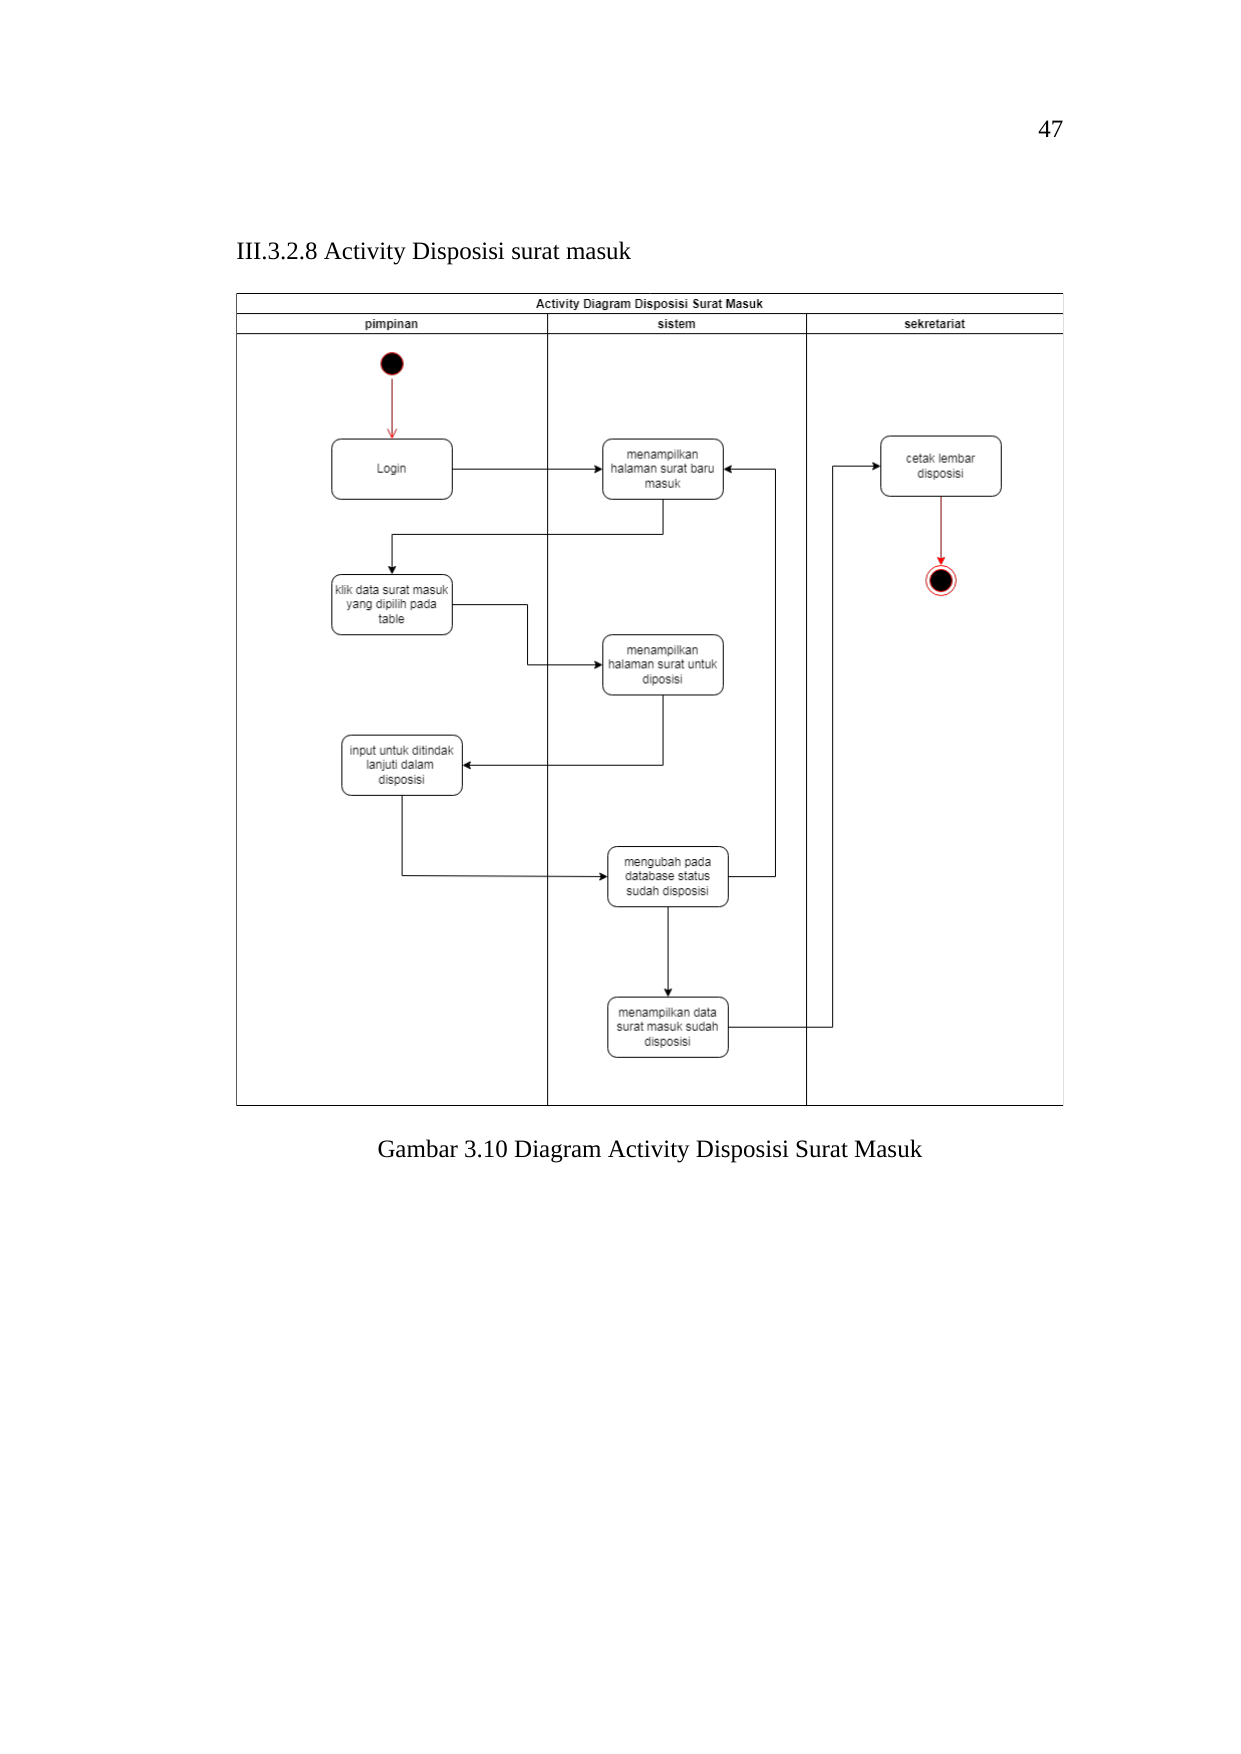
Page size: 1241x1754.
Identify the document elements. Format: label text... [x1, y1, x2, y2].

picture [236, 293, 1064, 1106]
subtitle Activity Disposisi surat masuk [236, 236, 1063, 293]
text Gambar 3.10 Diagram Activity Disposisi Surat Masuk [236, 1134, 1063, 1163]
